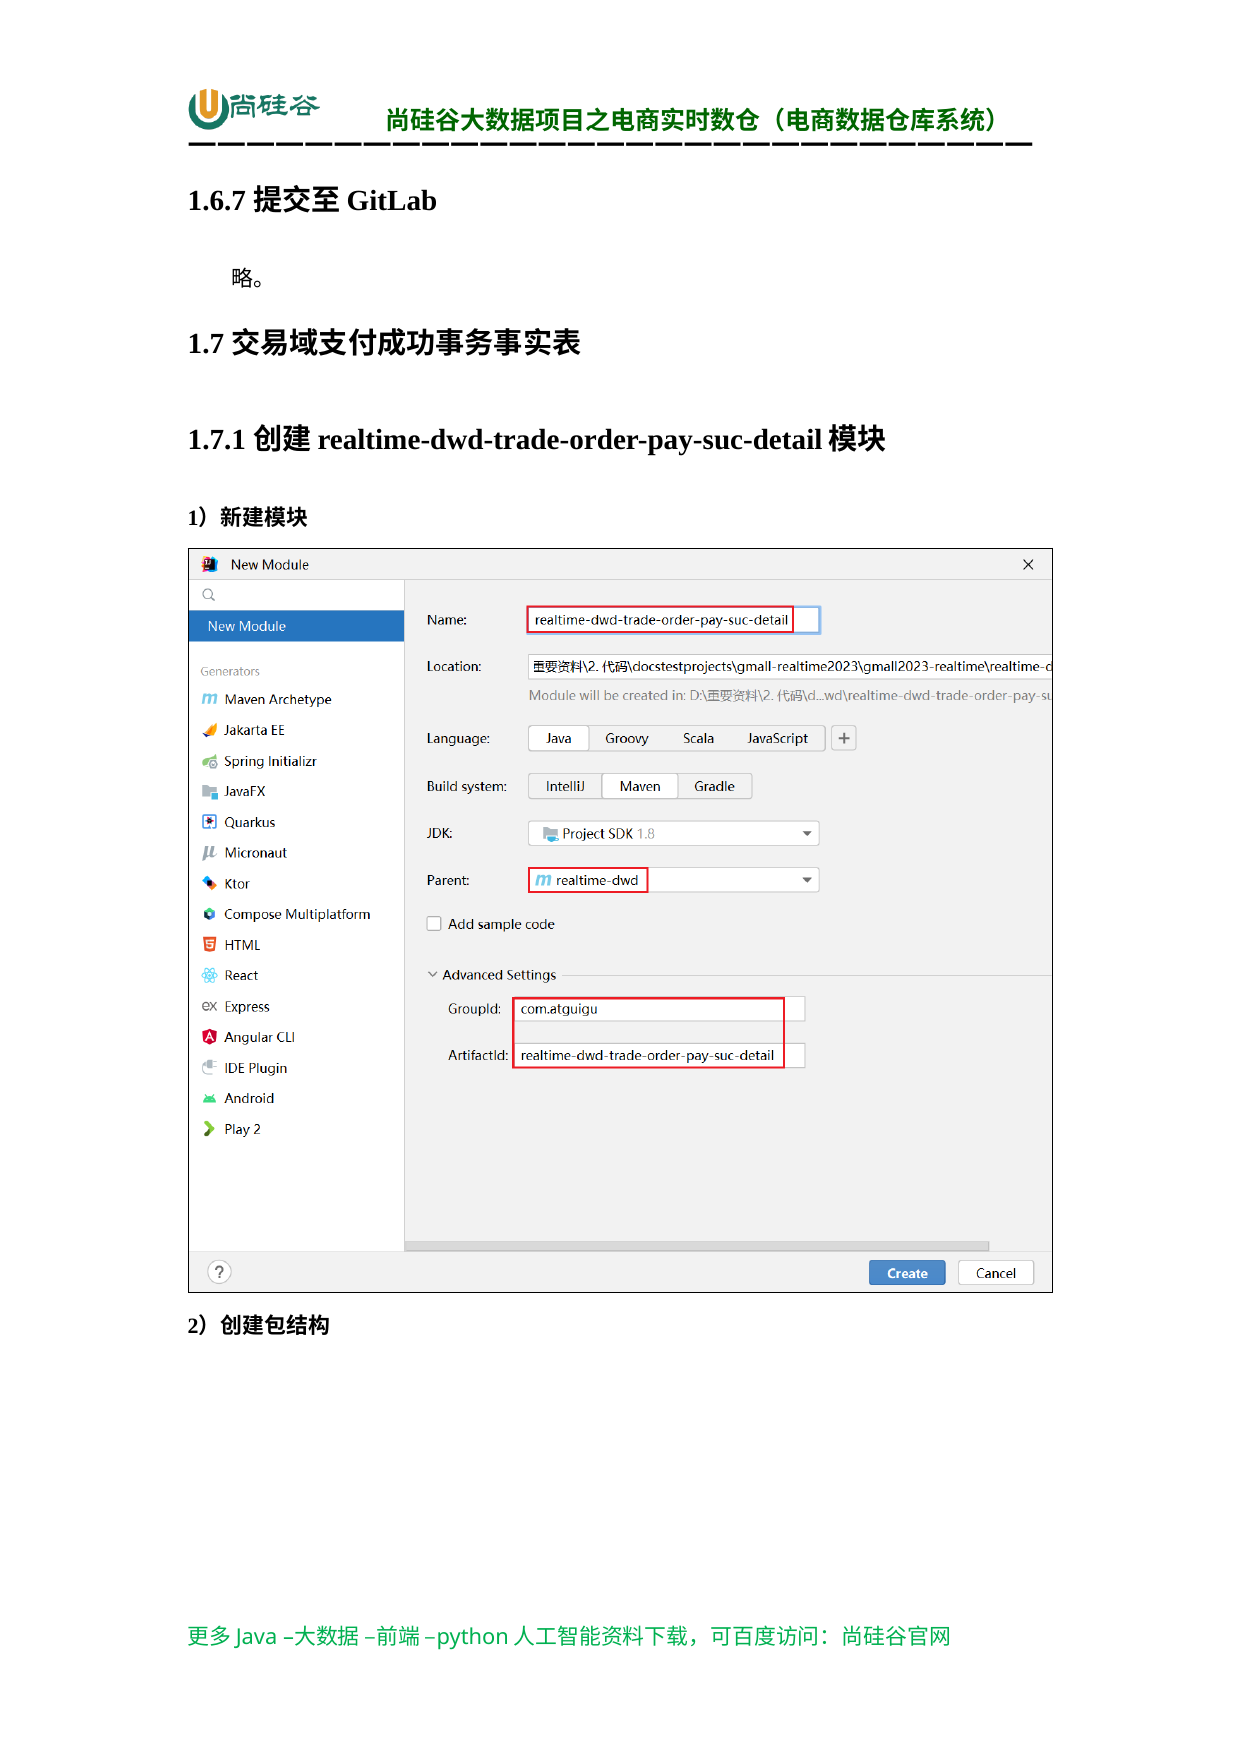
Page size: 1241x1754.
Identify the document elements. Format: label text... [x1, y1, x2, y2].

text 略。 [187, 260, 1053, 293]
picture [187, 88, 320, 130]
text 提交至GitLab [187, 165, 1053, 230]
text 新建模块 [187, 499, 1053, 532]
text 交易域支付成功事务事实表 [187, 308, 1053, 373]
text 创建包结构 [187, 1308, 1053, 1340]
picture [189, 549, 1052, 1292]
text 创建realtime-dwd-trade-order-pay-suc-detail模块 [187, 404, 1053, 469]
